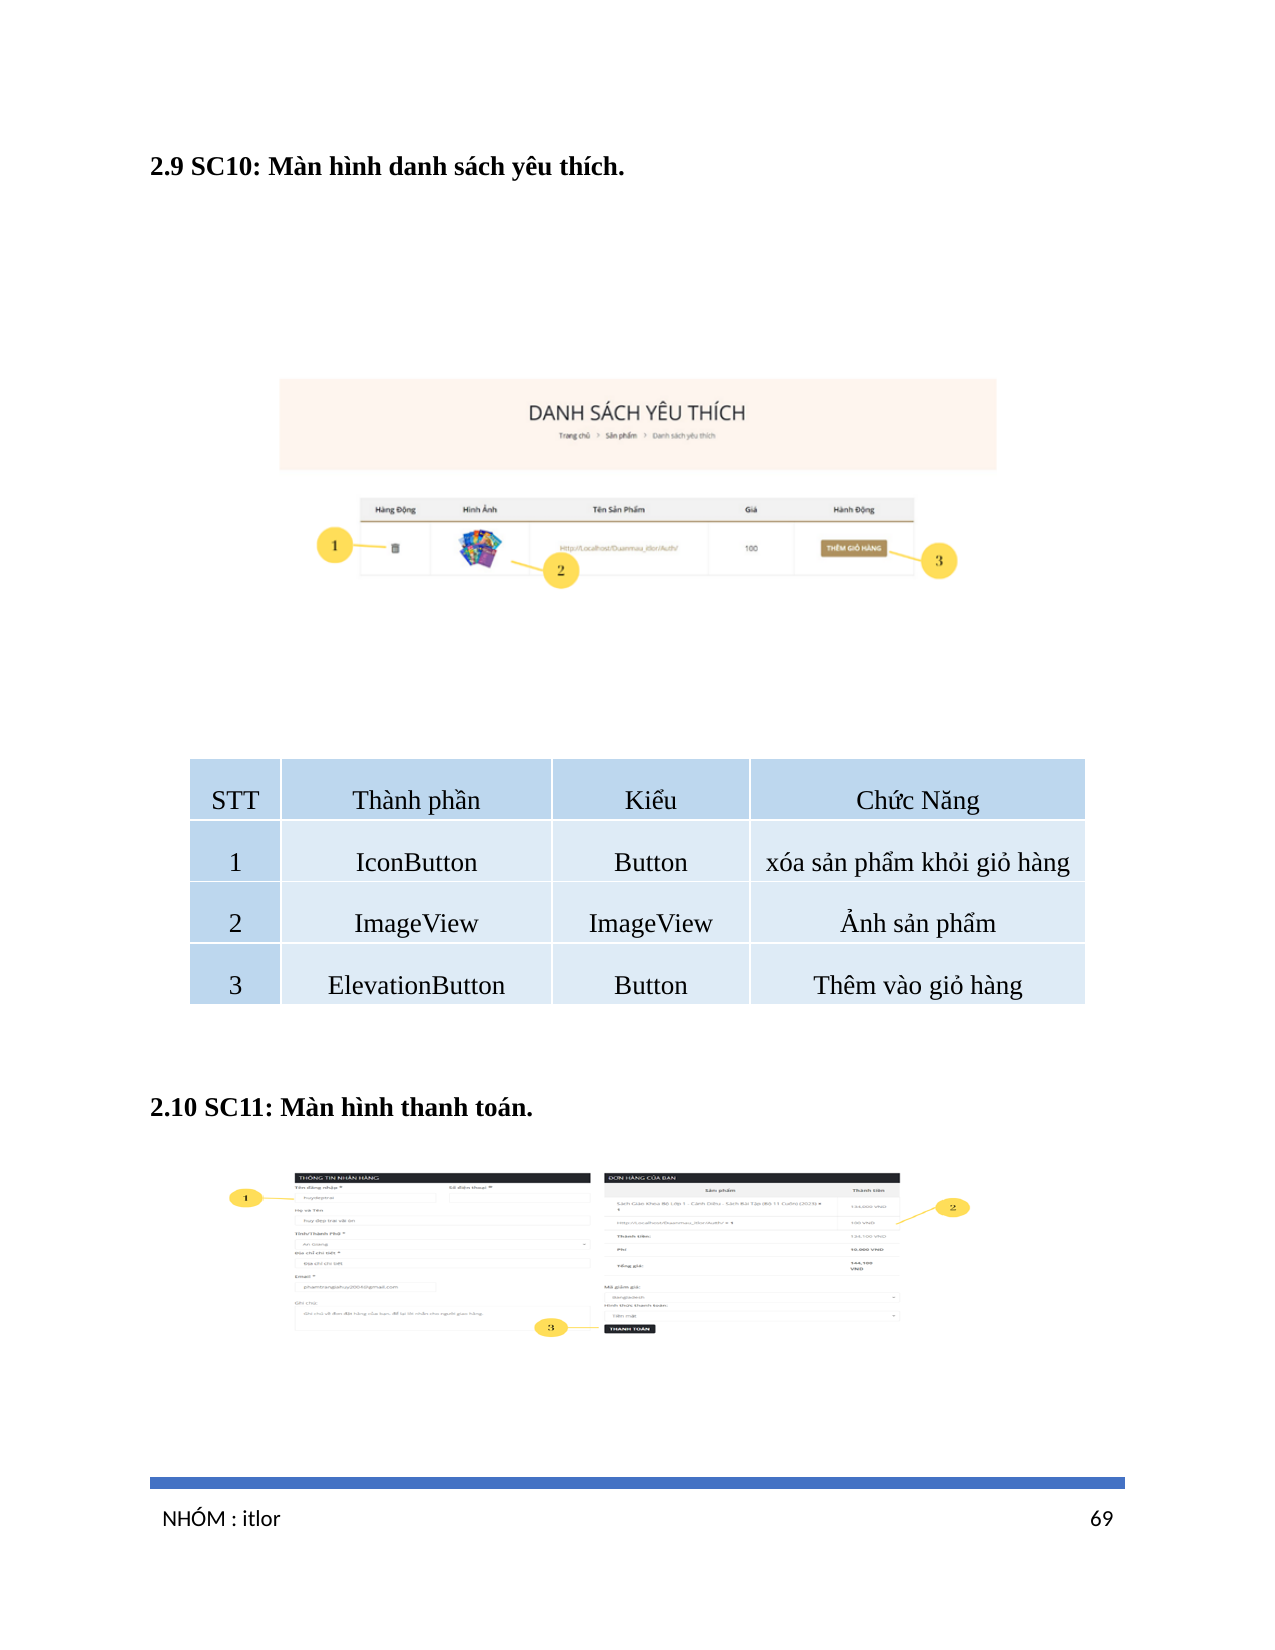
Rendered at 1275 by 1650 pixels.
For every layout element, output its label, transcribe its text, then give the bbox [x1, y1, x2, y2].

table_cell 3 [190, 944, 280, 1004]
table_cell ImageView [282, 882, 551, 942]
table_cell 1 [190, 821, 280, 881]
table_cell Button [553, 944, 749, 1004]
table_header Thành phần [282, 759, 551, 819]
picture [150, 1130, 1057, 1377]
table_cell Ảnh sản phẩm [751, 882, 1085, 942]
table_cell ElevationButton [282, 944, 551, 1004]
table_cell Button [553, 821, 749, 881]
table_cell IconButton [282, 821, 551, 881]
table_cell Thêm vào giỏ hàng [751, 944, 1085, 1004]
picture [150, 259, 1125, 732]
table_cell xóa sản phẩm khỏi giỏ hàng [751, 821, 1085, 881]
table_header Kiểu [553, 759, 749, 819]
table_cell ImageView [553, 882, 749, 942]
table_cell 2 [190, 882, 280, 942]
table_header Chức Năng [751, 759, 1085, 819]
subtitle 2.9 SC10: Màn hình danh sách yêu thích. [150, 150, 1125, 181]
table_header STT [190, 759, 280, 819]
subtitle 2.10 SC11: Màn hình thanh toán. [150, 1091, 1125, 1122]
